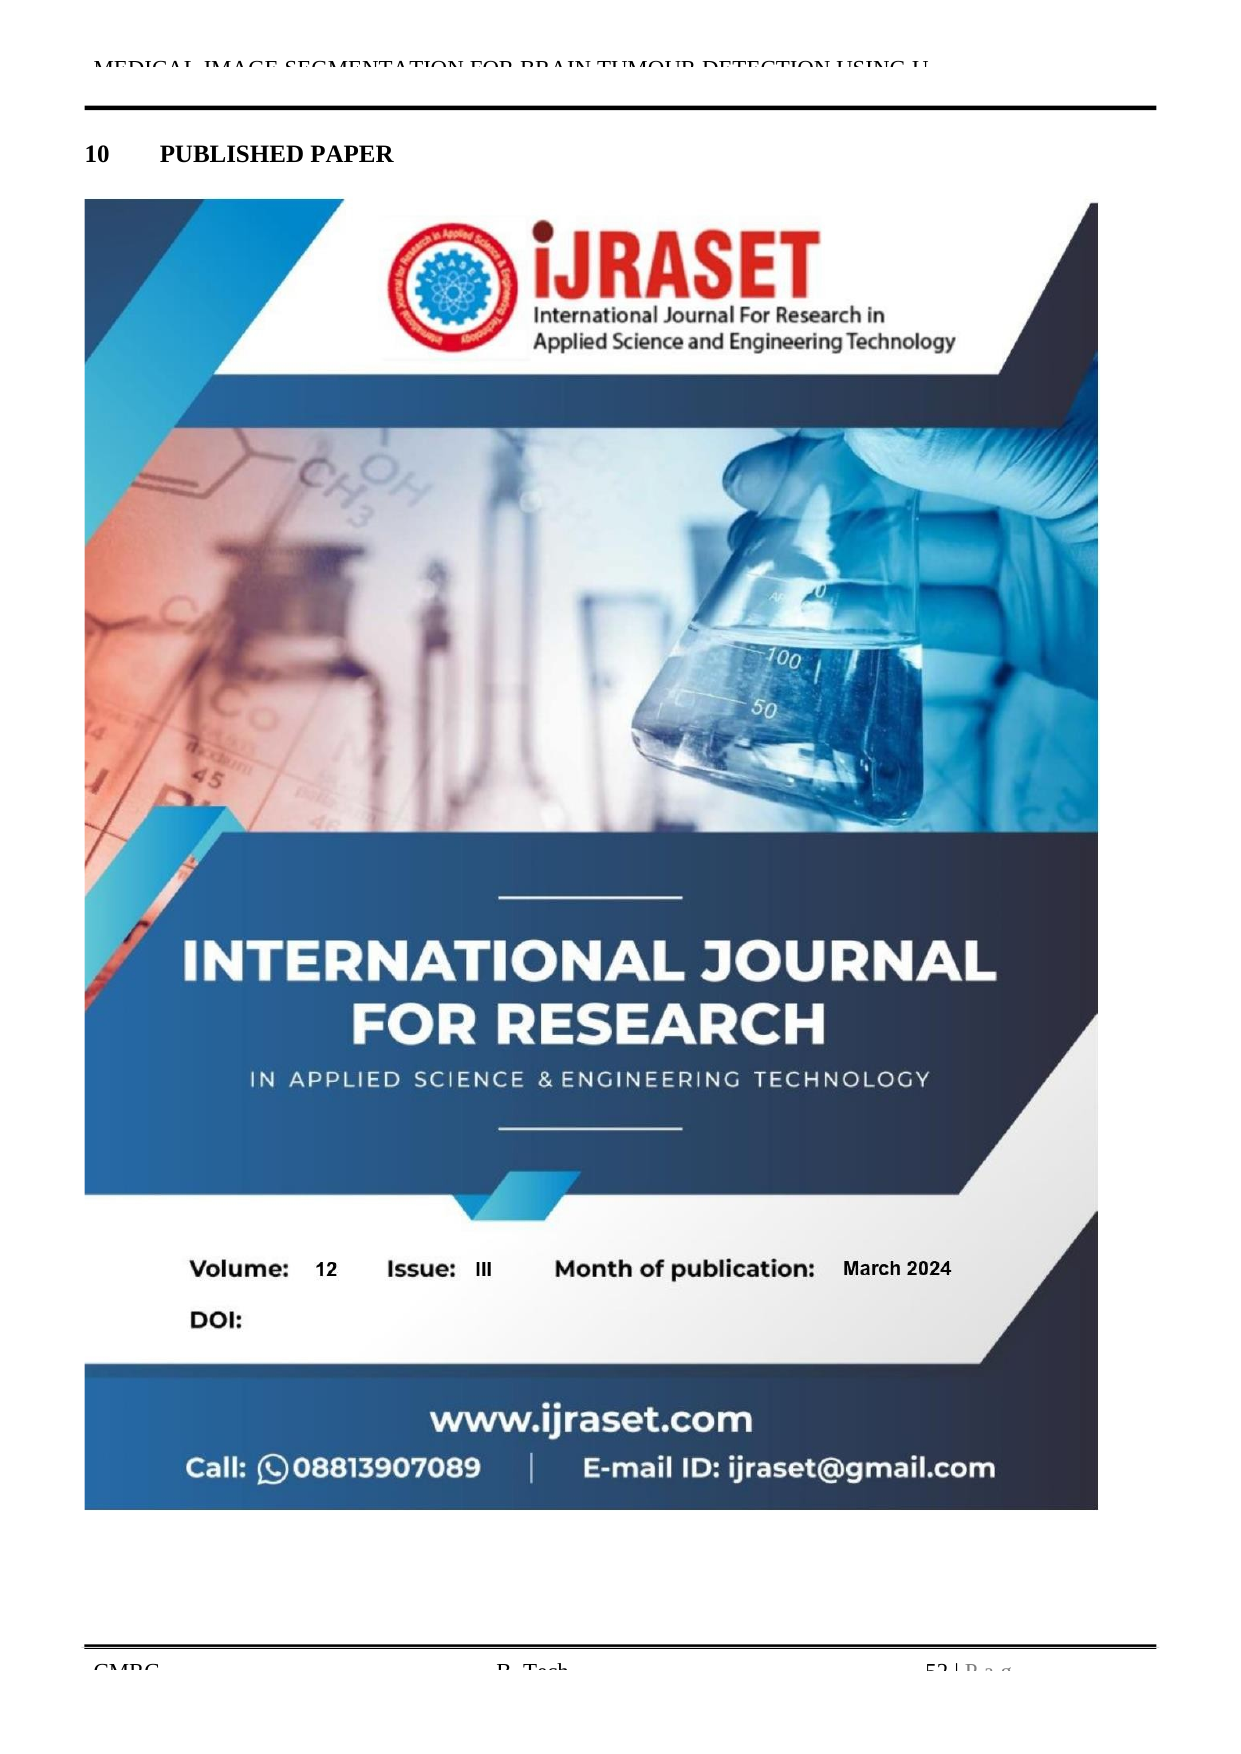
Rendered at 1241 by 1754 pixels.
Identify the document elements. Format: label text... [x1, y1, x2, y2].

picture [84, 196, 1100, 1511]
subtitle PUBLISHED PAPER [84, 139, 1213, 168]
